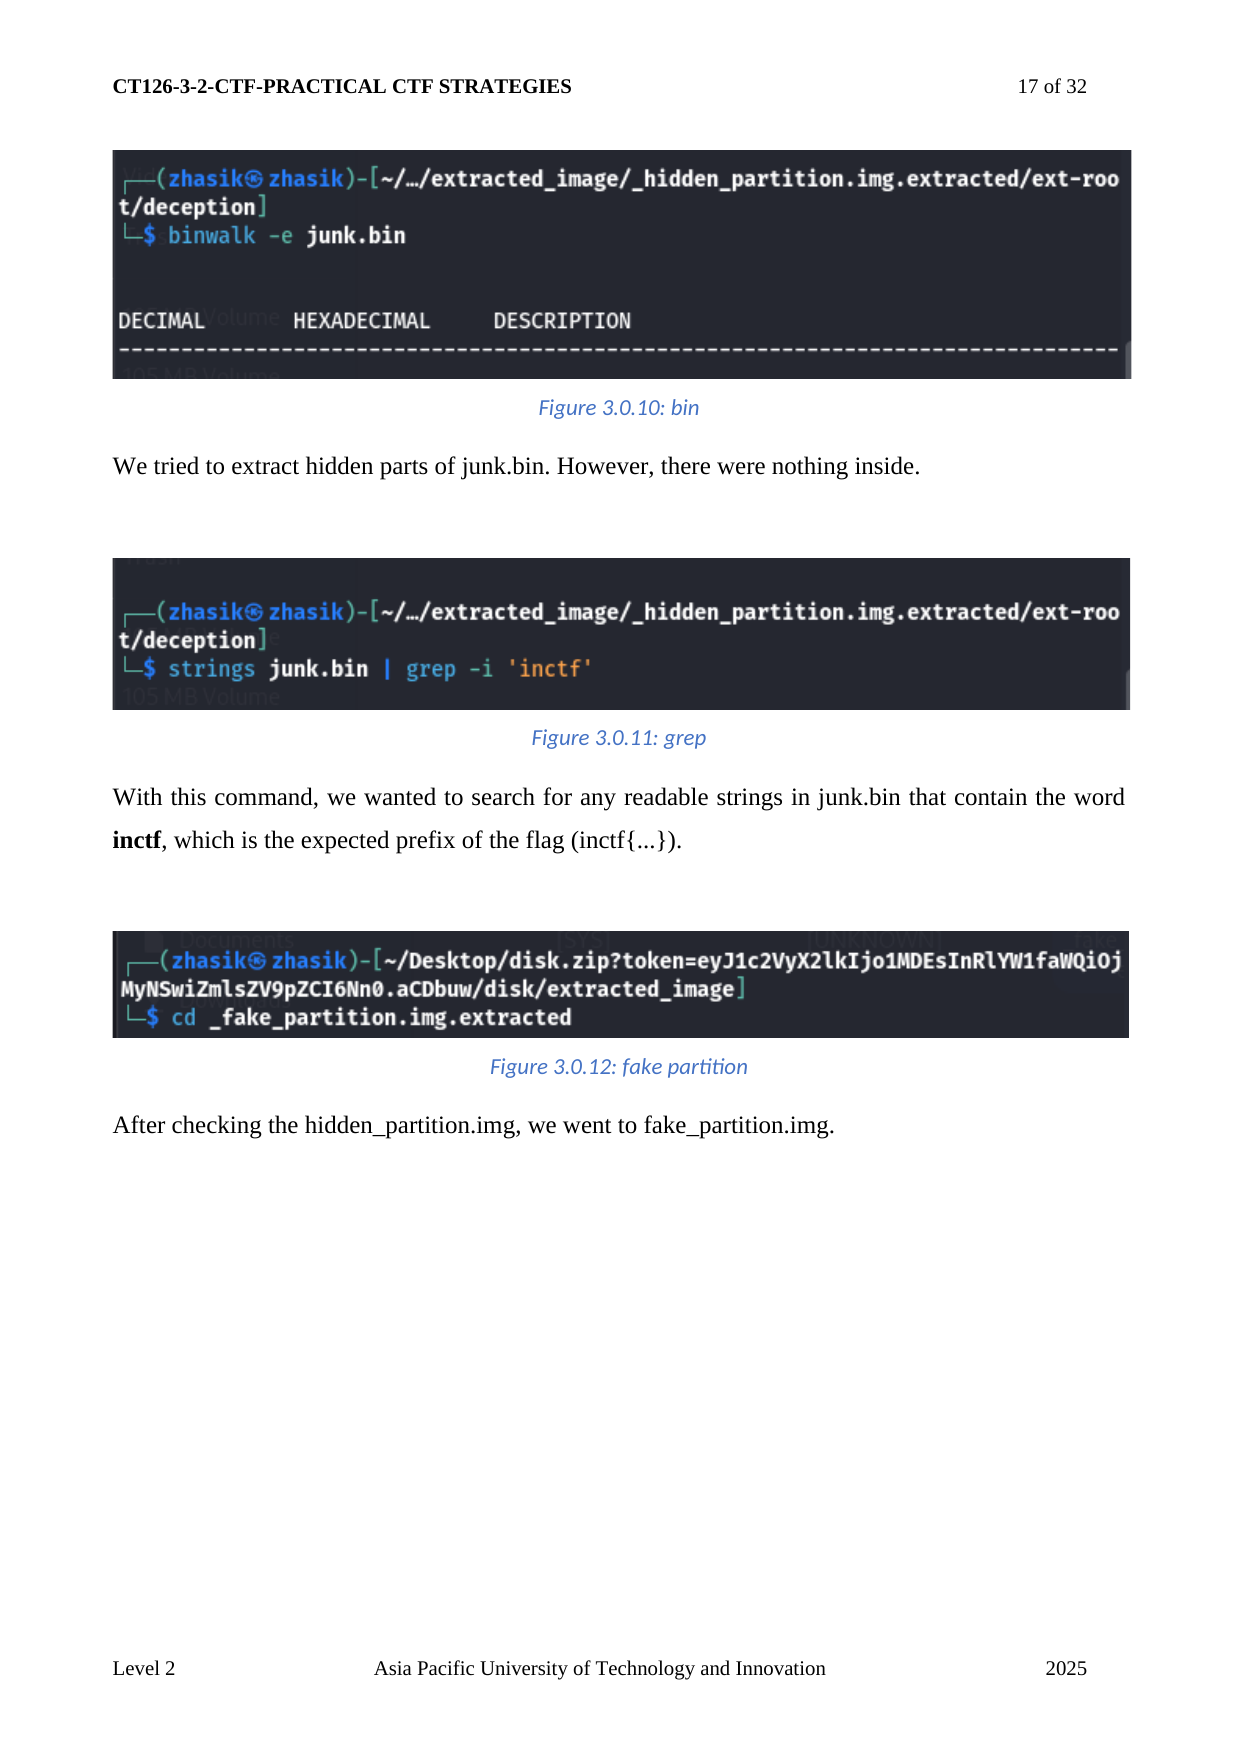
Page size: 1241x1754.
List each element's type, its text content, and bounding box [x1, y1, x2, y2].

text We tried to extract hidden parts of junk.bin. However, there were nothing inside. [112, 451, 1128, 480]
text With this command, we wanted to search for any readable strings in junk.bin that contain the word inctf, which is the expected prefix of the flag (inctf{...}). [112, 782, 1128, 854]
picture [112, 558, 1130, 710]
text Figure 3.0.12: fake partition [112, 1038, 1128, 1080]
picture [112, 931, 1129, 1038]
text Figure 3.0.11: grep [112, 710, 1128, 751]
text After checking the hidden_partition.img, we went to fake_partition.img. [112, 1111, 1128, 1139]
picture [112, 150, 1132, 379]
text Figure 3.0.10: bin [112, 379, 1128, 421]
